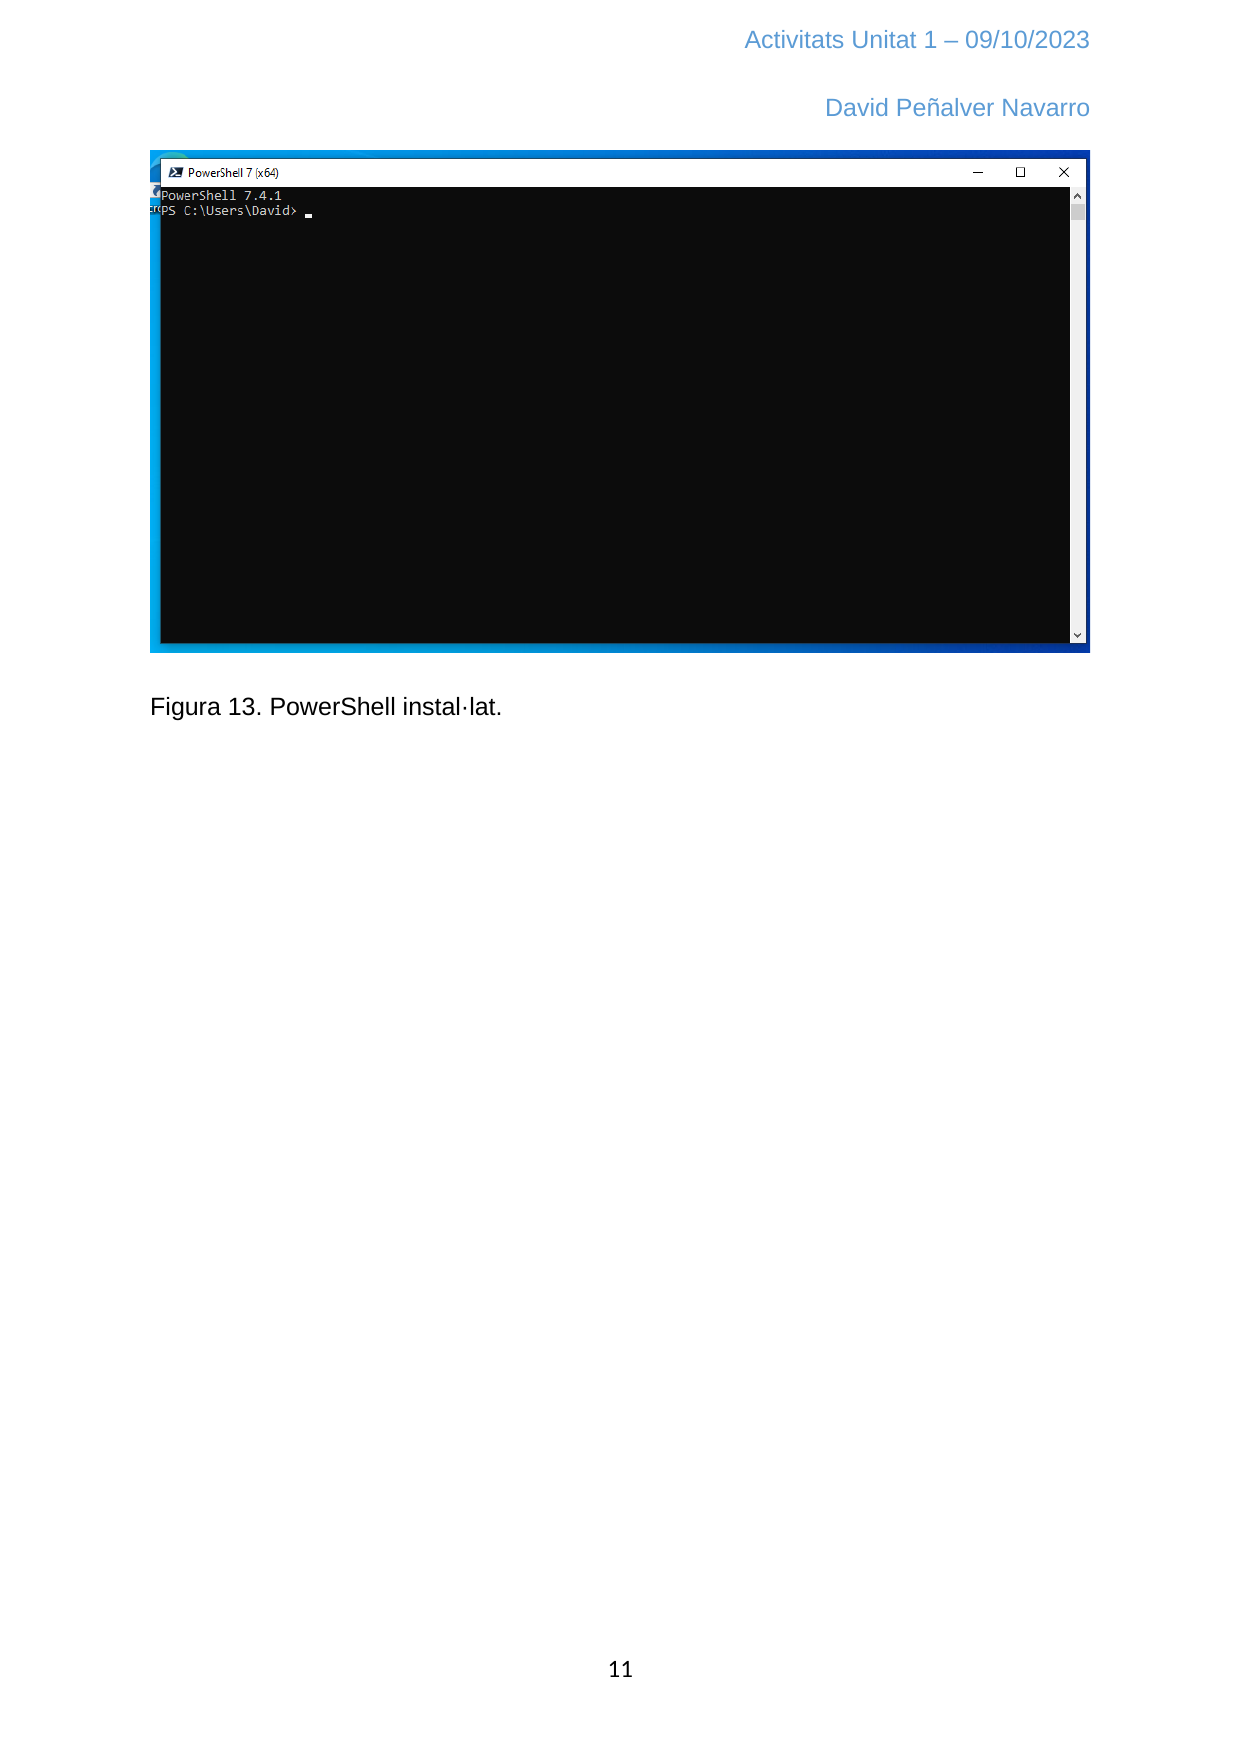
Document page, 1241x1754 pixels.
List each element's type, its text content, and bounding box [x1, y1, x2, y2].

picture [150, 150, 1091, 653]
text Figura 13. PowerShell instal·lat. [150, 692, 1090, 721]
